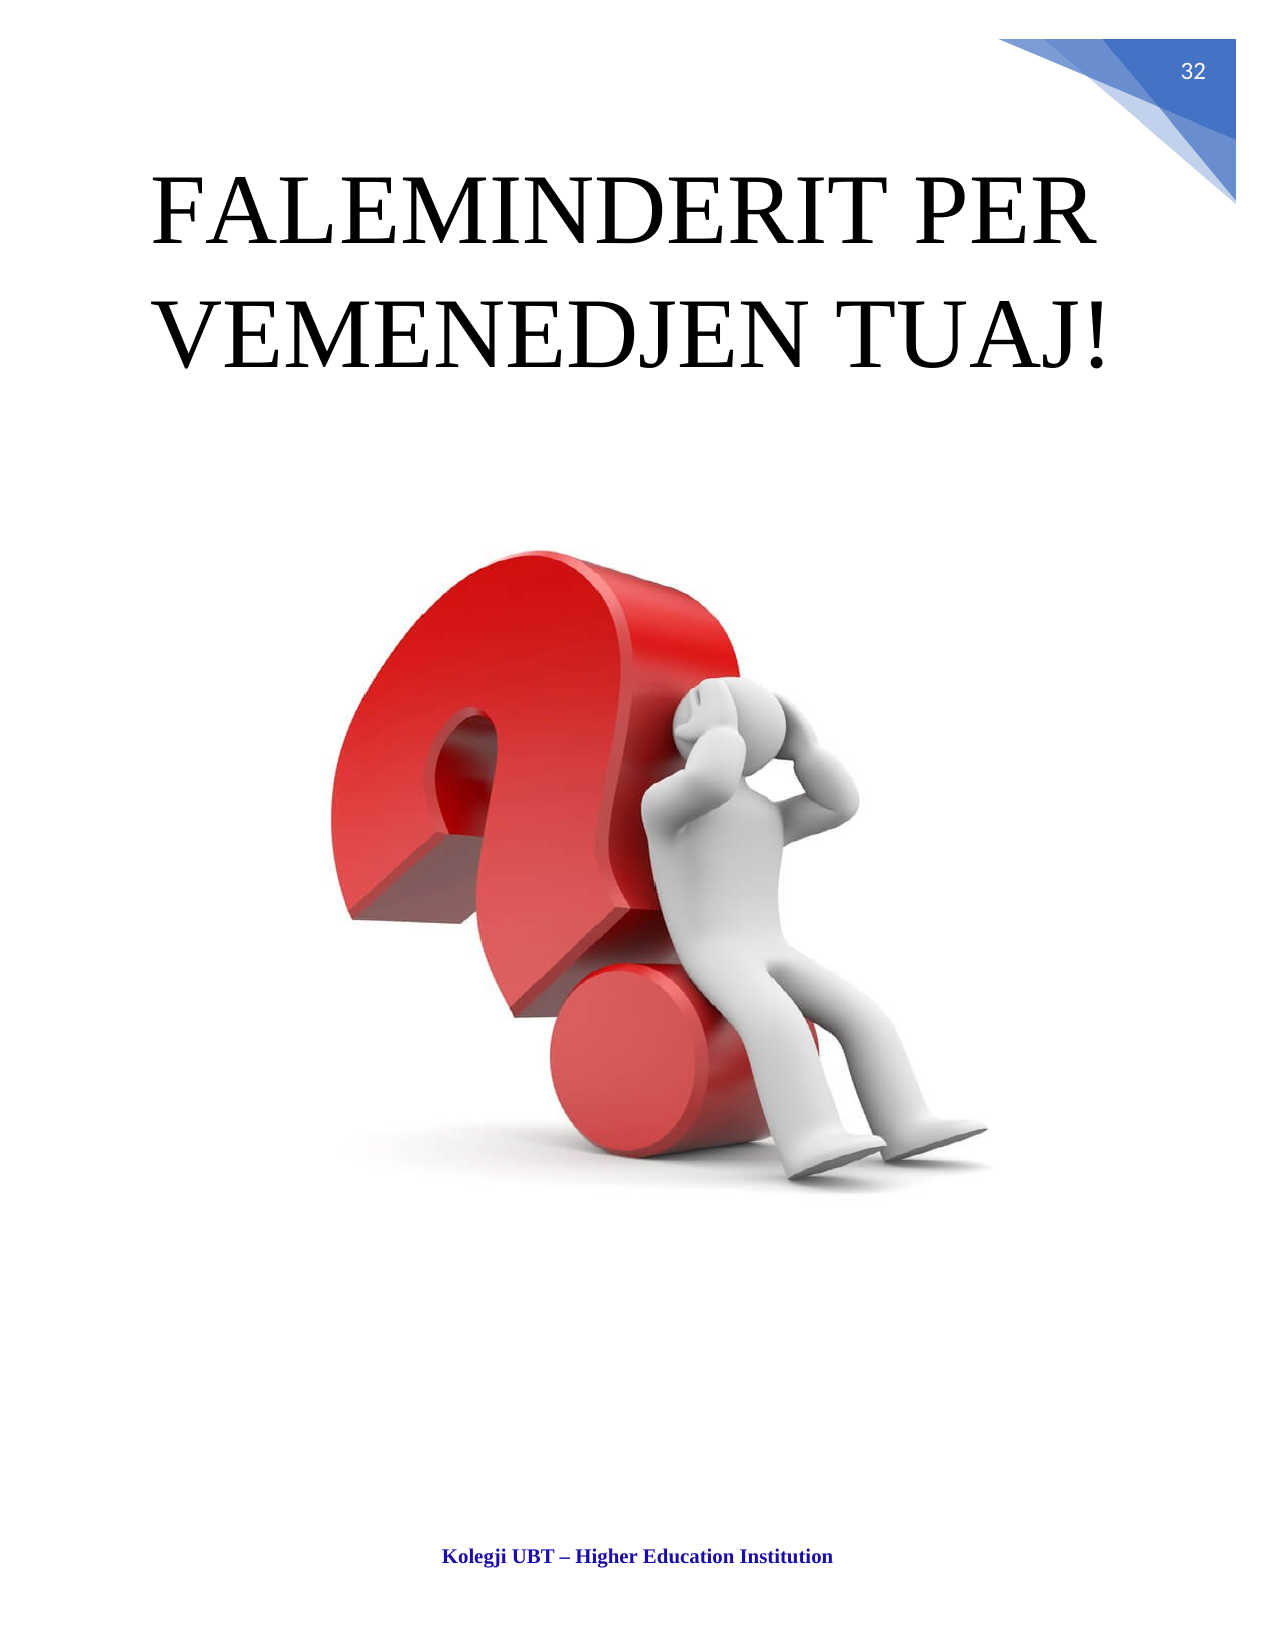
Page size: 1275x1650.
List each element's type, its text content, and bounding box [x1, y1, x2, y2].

picture [191, 424, 1115, 1286]
picture [997, 39, 1236, 205]
text FALEMINDERIT PER VEMENEDJEN TUAJ! [150, 150, 1125, 389]
